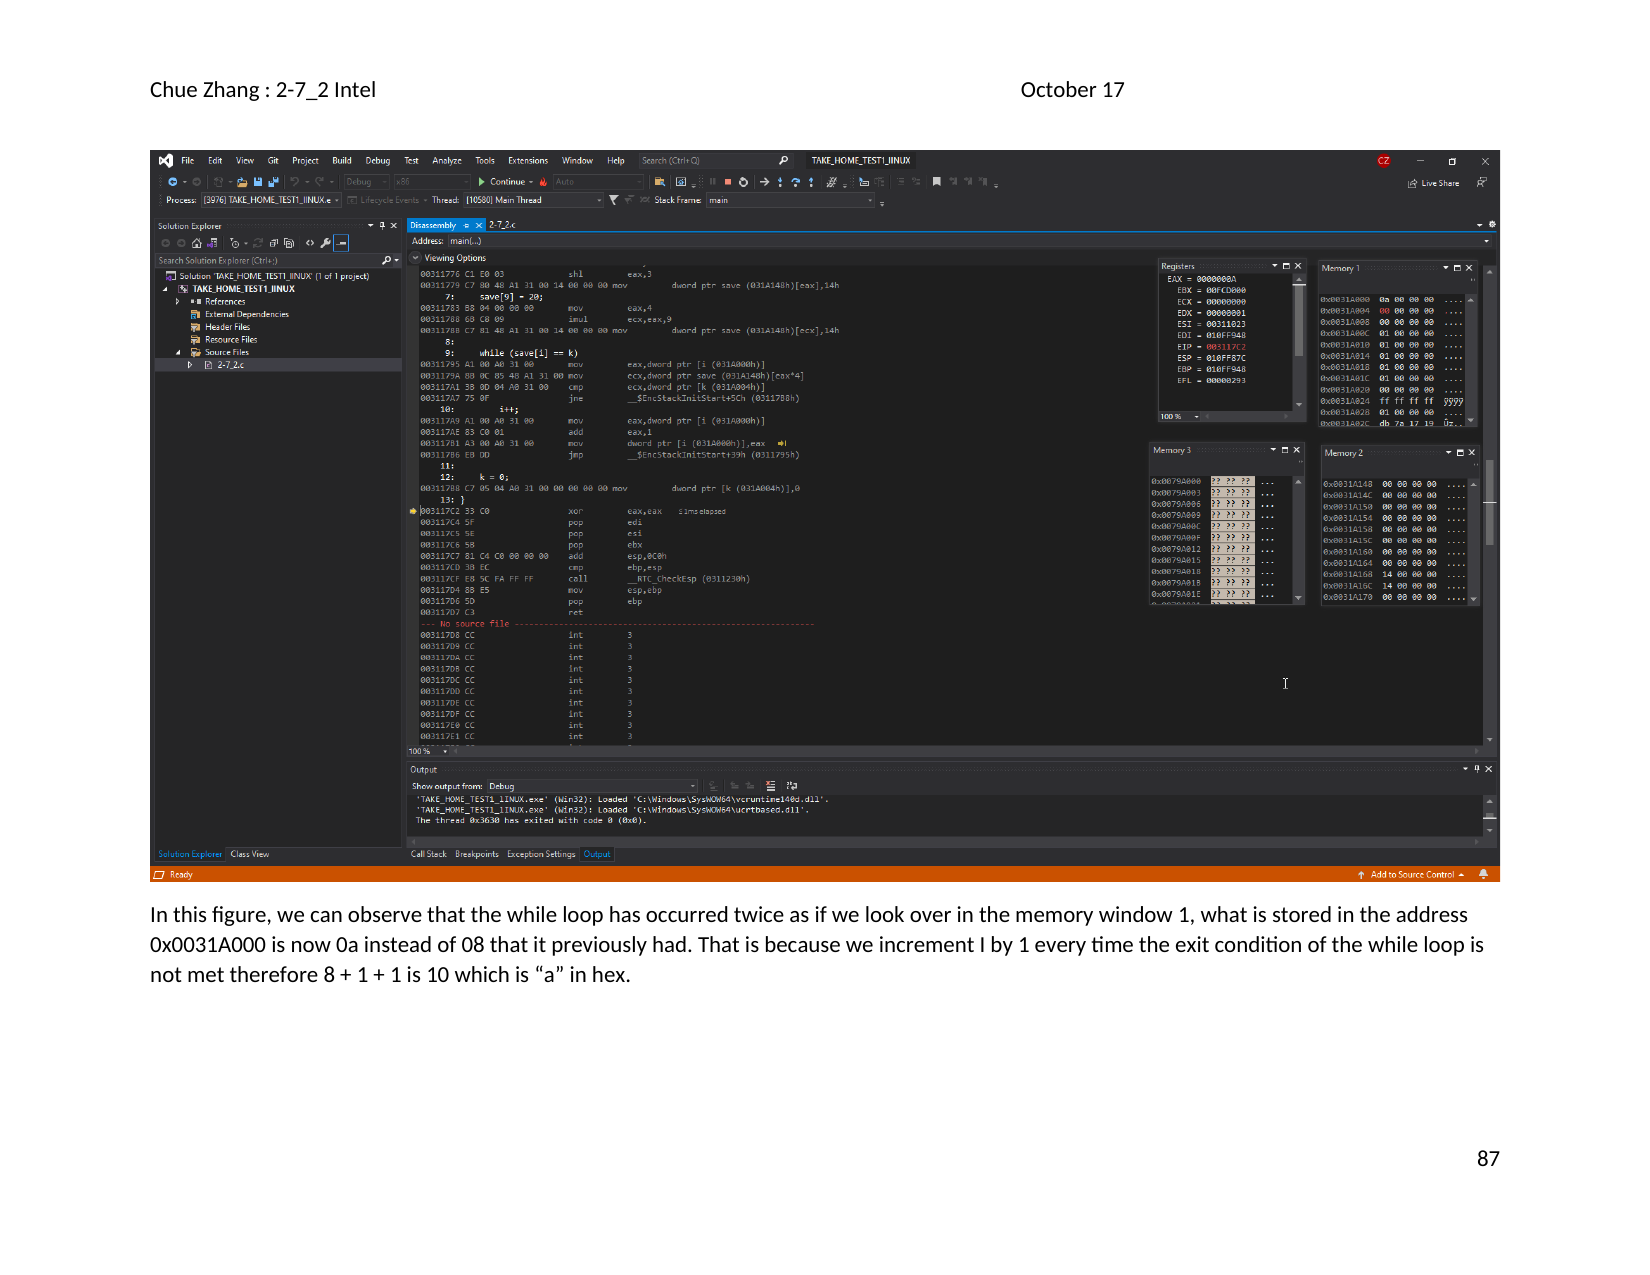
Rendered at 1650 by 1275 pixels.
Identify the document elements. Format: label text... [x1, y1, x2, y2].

text In this figure, we can observe that the while loop has occurred twice as if we look over in the memory window 1, what is stored in the address 0x0031A000 is now 0a instead of 08 that it previously had. That is because we increment I by 1 every time the exit condition of the while loop is not met therefore 8 + 1 + 1 is 10 which is “a” in hex. [150, 900, 1500, 988]
picture [150, 150, 1500, 882]
